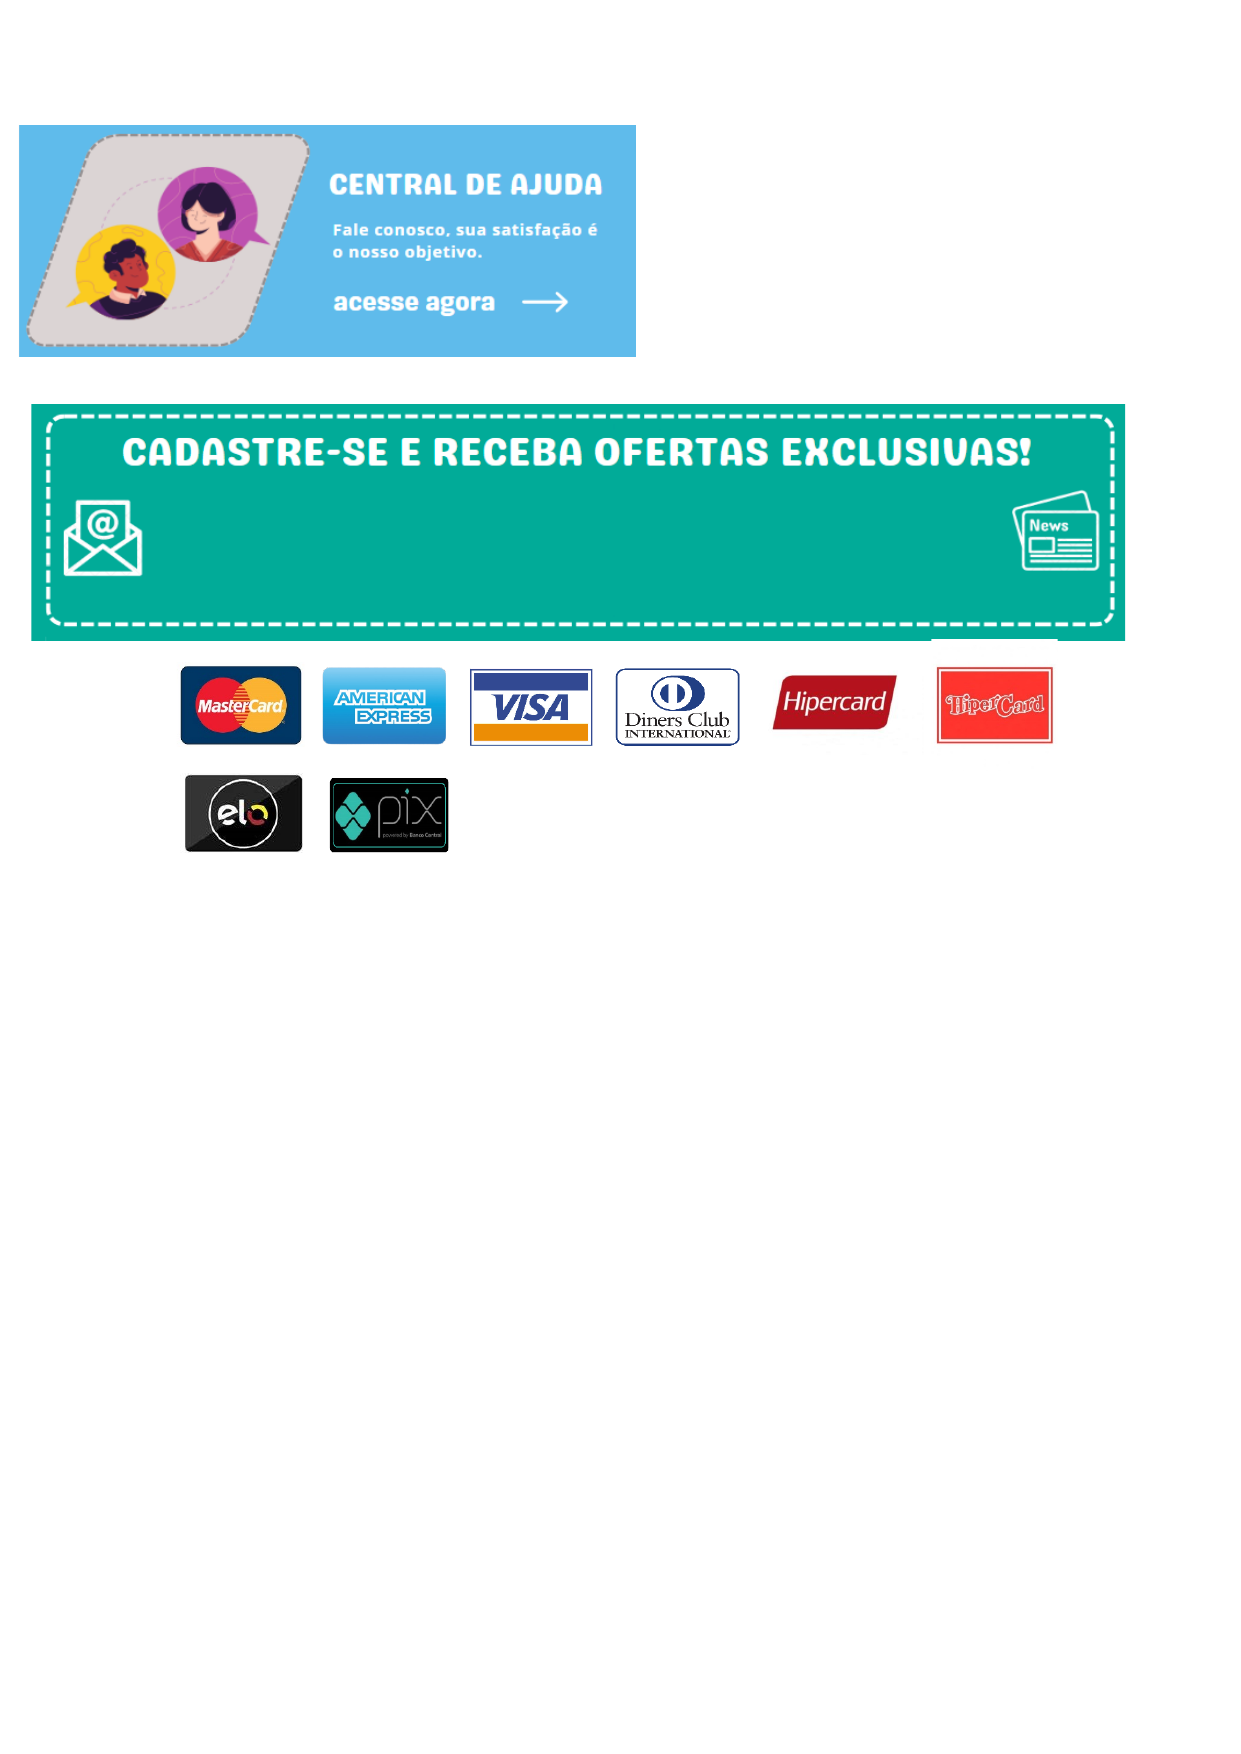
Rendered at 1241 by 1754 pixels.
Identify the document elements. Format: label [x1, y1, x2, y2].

picture [31, 404, 1125, 853]
picture [18, 125, 636, 357]
picture [604, 645, 924, 768]
